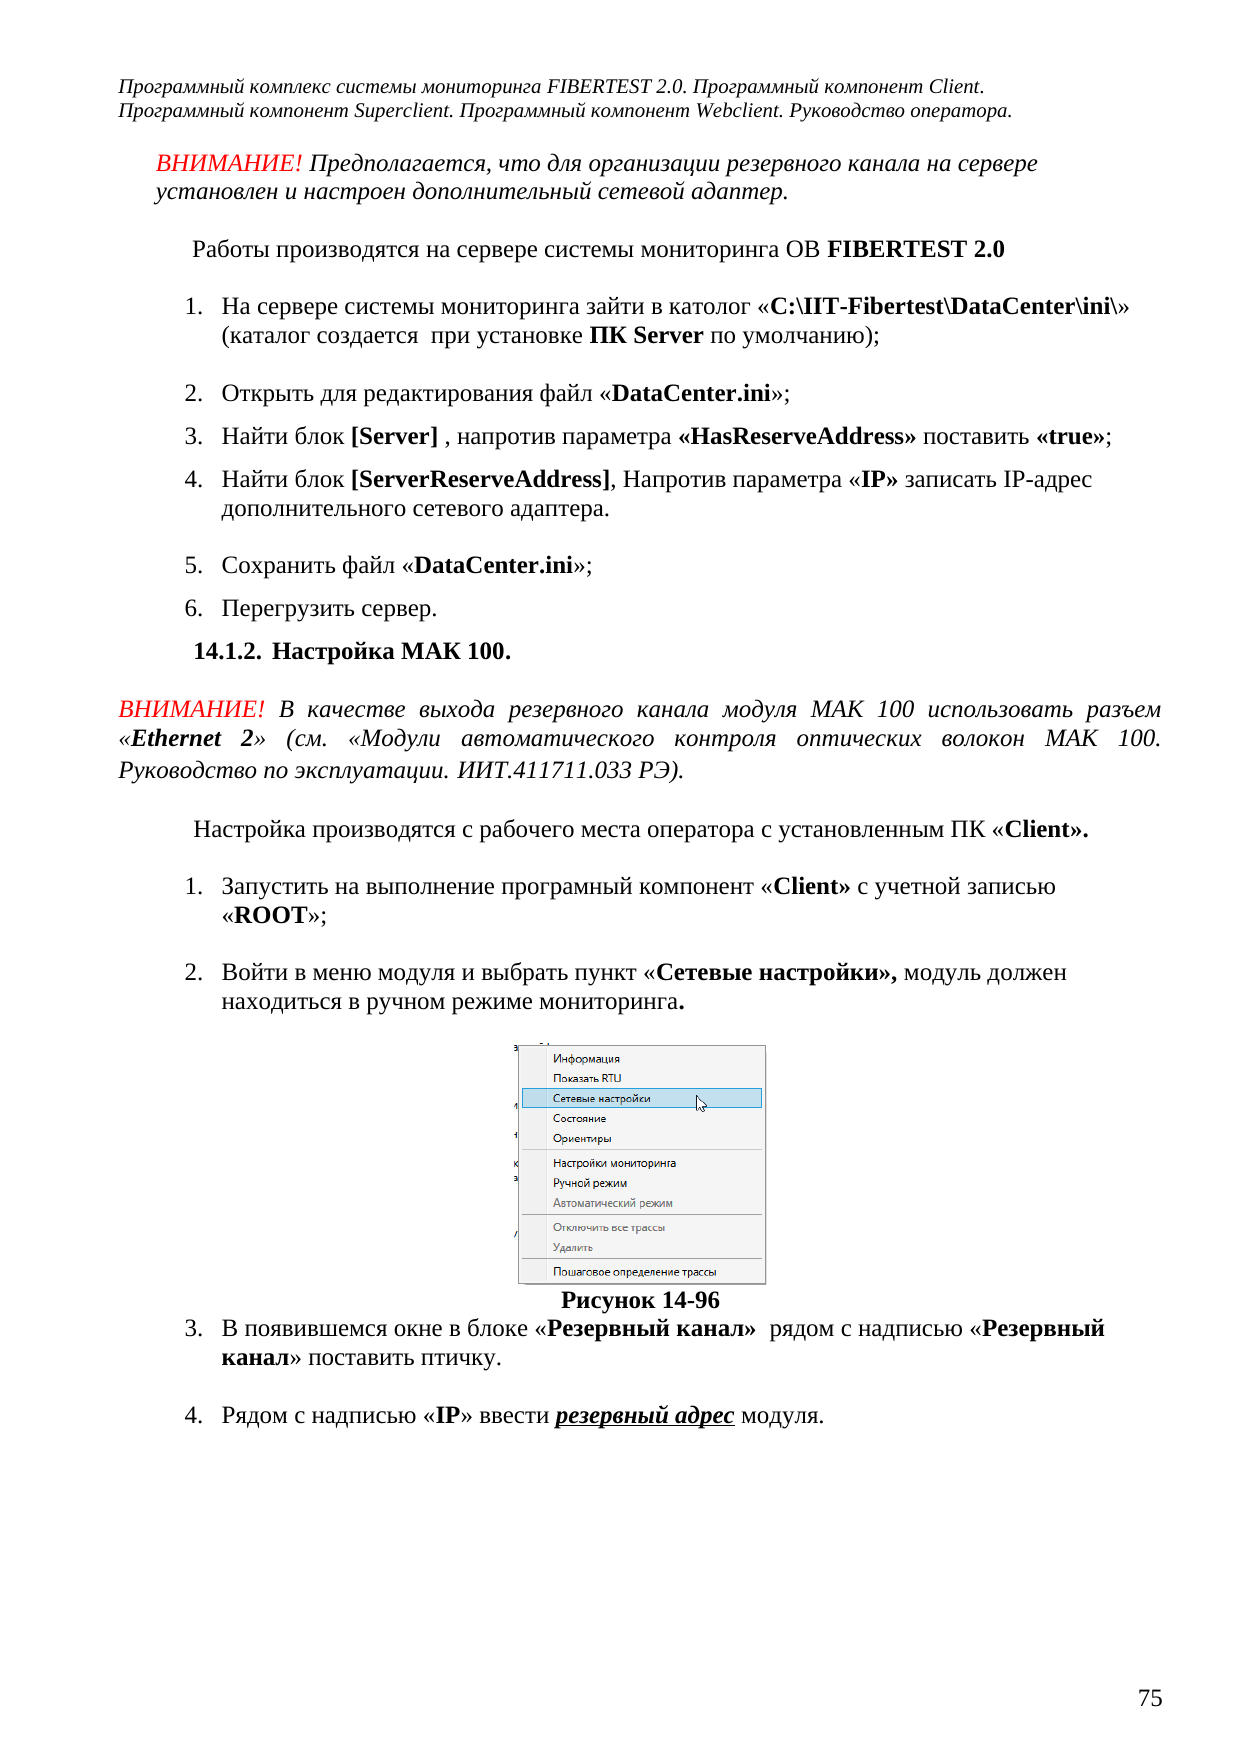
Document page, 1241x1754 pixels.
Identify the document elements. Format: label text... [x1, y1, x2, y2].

list Найти блок [ServerReserveAddress], Напротив параметра «IP» записать IP-адрес дополнительного сетевого адаптера. [184, 464, 1162, 521]
list Запустить на выполнение програмный компонент «Client» с учетной записью «root»; [184, 871, 1162, 929]
list Настройка МАК 100. [193, 636, 1162, 665]
list Открыть для редактирования файл «DataCenter.ini»; [184, 378, 1162, 406]
list Настройка производятся с рабочего места оператора с установленным ПК «Client». [193, 814, 1162, 842]
list На сервере системы мониторинга зайти в католог «С:\IIT-Fibertest\DataCenter\ini\» (каталог создается при установке ПК Server по умолчанию); [184, 291, 1162, 349]
text ВНИМАНИЕ! В качестве выхода резервного канала модуля МАК 100 использовать разъем «Ethernet 2» (см. «Модули автоматического контроля оптических волокон МАК 100. Руководство по эксплуатации. ИИТ.411711.033 РЭ). [118, 694, 1162, 785]
list Перегрузить сервер. [184, 593, 1162, 622]
list Найти блок [Server] , напротив параметра «HasReserveAddress» поставить «true»; [184, 421, 1162, 449]
text ВНИМАНИЕ! Предполагается, что для организации резервного канала на сервере установлен и настроен дополнительный сетевой адаптер. [156, 148, 1162, 205]
list Войти в меню модуля и выбрать пункт «Сетевые настройки», модуль должен находиться в ручном режиме мониторинга. [184, 957, 1162, 1015]
text Работы производятся на сервере системы мониторинга ОВ FIBERTEST 2.0 [156, 234, 1162, 263]
list Рядом с надписью «IP» ввести резервный адрес модуля. [184, 1400, 1162, 1428]
list Сохранить файл «DataCenter.ini»; [184, 550, 1162, 579]
list В появившемся окне в блоке «Резервный канал» рядом с надписью «Резервный канал» поставить птичку. [184, 1313, 1162, 1371]
picture [514, 1043, 767, 1285]
